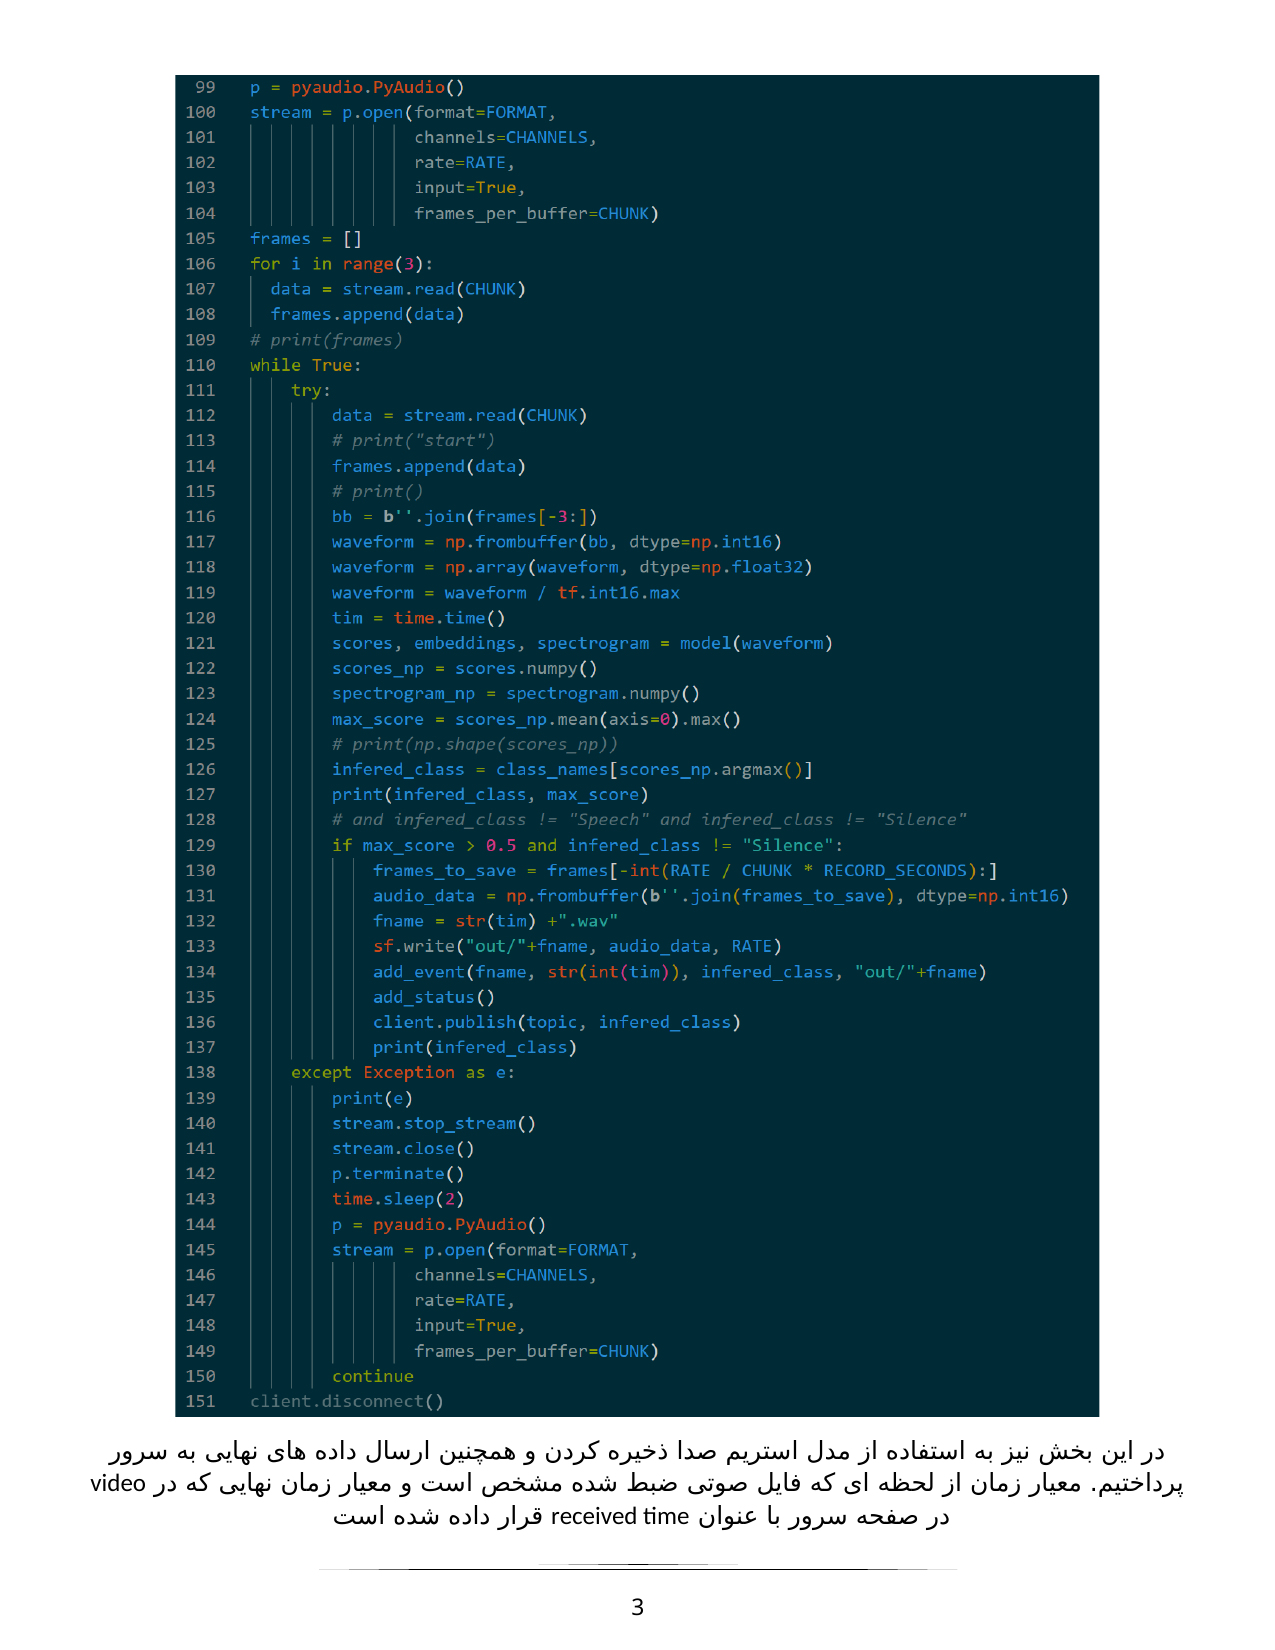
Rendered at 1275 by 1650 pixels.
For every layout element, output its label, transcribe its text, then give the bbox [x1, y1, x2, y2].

picture [188, 1270, 192, 1280]
picture [590, 893, 597, 901]
picture [188, 916, 192, 926]
picture [397, 82, 402, 90]
picture [333, 591, 341, 598]
picture [539, 565, 546, 572]
picture [354, 616, 362, 623]
picture [188, 284, 192, 294]
picture [384, 1146, 392, 1153]
picture [530, 107, 535, 115]
picture [384, 1247, 392, 1255]
picture [528, 1247, 536, 1255]
picture [436, 691, 444, 698]
picture [760, 865, 765, 875]
picture [507, 1121, 515, 1128]
picture [375, 767, 382, 774]
picture [188, 865, 192, 875]
picture [778, 865, 782, 875]
picture [600, 536, 605, 546]
picture [303, 312, 310, 319]
picture [445, 590, 453, 598]
picture [425, 641, 433, 648]
picture [303, 110, 310, 117]
picture [508, 284, 512, 294]
picture [385, 1171, 392, 1178]
picture [544, 410, 549, 420]
picture [333, 540, 341, 547]
picture [979, 893, 986, 901]
picture [446, 211, 458, 218]
picture [188, 1219, 192, 1229]
picture [390, 287, 399, 294]
picture [446, 110, 454, 117]
picture [188, 992, 192, 1002]
picture [405, 946, 413, 951]
picture [753, 767, 761, 774]
picture [188, 638, 192, 648]
picture [508, 590, 515, 597]
picture [385, 511, 393, 521]
picture [419, 616, 427, 623]
picture [446, 1349, 458, 1356]
picture [507, 514, 515, 521]
picture [641, 1346, 646, 1356]
picture [188, 182, 192, 192]
picture [405, 919, 413, 926]
picture [456, 413, 464, 420]
picture [375, 1171, 382, 1178]
picture [405, 868, 413, 875]
picture [488, 185, 494, 192]
picture [437, 890, 443, 901]
picture [199, 1320, 203, 1330]
picture [600, 1245, 611, 1255]
picture [188, 890, 192, 901]
picture [651, 890, 659, 901]
picture [286, 236, 294, 243]
picture [344, 511, 350, 521]
picture [188, 1194, 192, 1204]
picture [188, 941, 192, 951]
picture [188, 536, 192, 547]
picture [188, 814, 192, 824]
picture [188, 233, 192, 243]
picture [188, 613, 192, 623]
text در این بخش نیز به استفاده از مدل استریم صدا ذخیره کردن و همچنین ارسال داده های نهایی به سرور پرداختیم. معیار زمان از لحظه ای که فایل صوتی ضبط شده مشخص است و معیار زمان نهایی که در video در صفحه سرور با عنوان received time قرار داده شده است [75, 1436, 1200, 1531]
picture [333, 565, 341, 572]
picture [252, 359, 263, 370]
picture [683, 865, 688, 873]
picture [405, 539, 413, 547]
picture [354, 1196, 366, 1204]
picture [493, 284, 501, 293]
picture [573, 944, 580, 951]
picture [811, 641, 819, 648]
picture [518, 590, 525, 598]
picture [508, 893, 515, 901]
picture [188, 511, 192, 521]
picture [188, 259, 192, 269]
picture [959, 970, 966, 977]
picture [405, 565, 413, 572]
picture [188, 1245, 192, 1255]
picture [405, 590, 413, 598]
picture [368, 464, 376, 471]
picture [188, 967, 192, 977]
picture [504, 539, 515, 547]
picture [774, 893, 785, 901]
picture [507, 970, 515, 977]
picture [641, 641, 648, 648]
picture [375, 1222, 382, 1233]
picture [384, 1121, 392, 1128]
picture [188, 335, 192, 345]
picture [188, 587, 192, 598]
picture [188, 562, 192, 572]
picture [188, 1168, 192, 1178]
